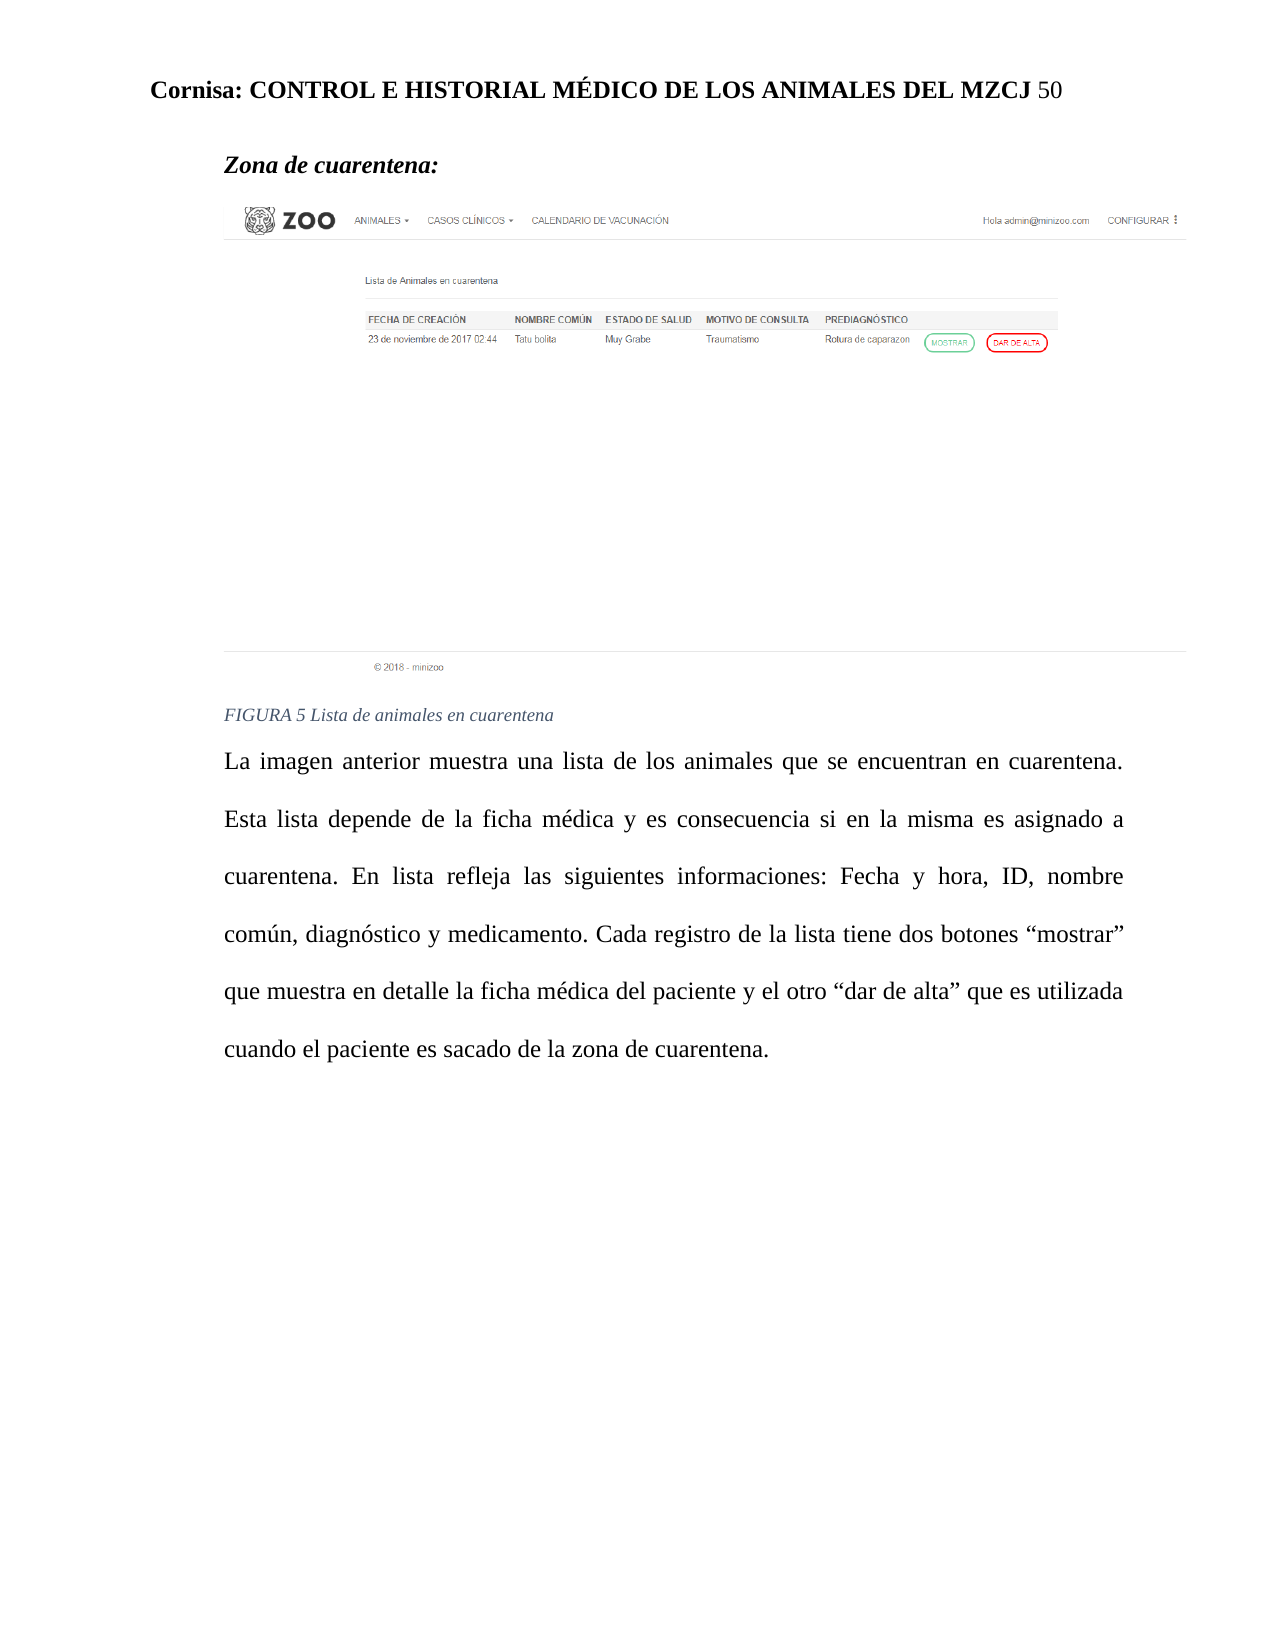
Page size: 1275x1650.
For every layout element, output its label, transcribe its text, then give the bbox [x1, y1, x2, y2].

subtitle Zona de cuarentena: [150, 150, 1125, 179]
text FIGURA 5 Lista de animales en cuarentena [150, 704, 1125, 726]
picture [223, 207, 1187, 676]
text La imagen anterior muestra una lista de los animales que se encuentran en cuarentena. Esta lista depende de la ficha médica y es consecuencia si en la misma es asignado a cuarentena. En lista refleja las siguientes informaciones: Fecha y hora, ID, nombre común, diagnóstico y medicamento. Cada registro de la lista tiene dos botones “mostrar” que muestra en detalle la ficha médica del paciente y el otro “dar de alta” que es utilizada cuando el paciente es sacado de la zona de cuarentena. [224, 746, 1125, 1063]
